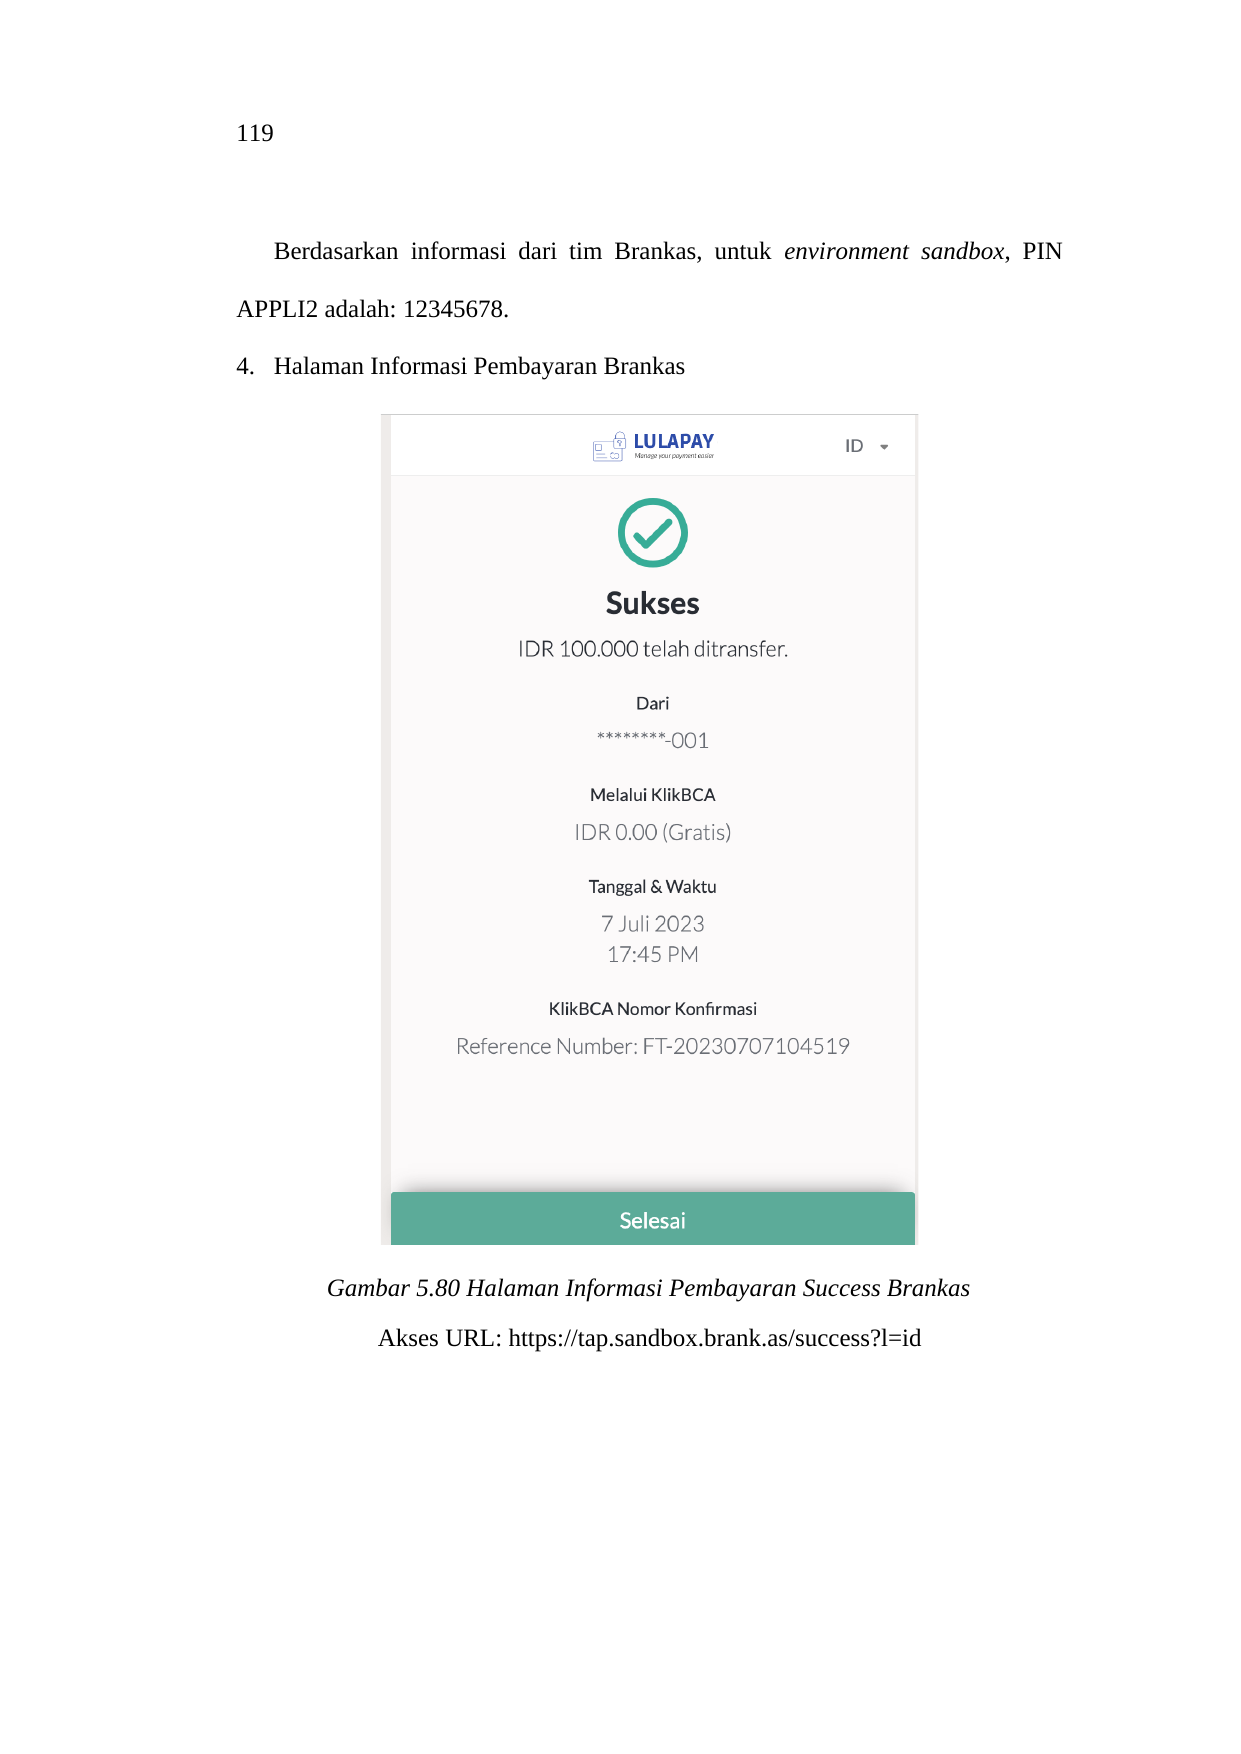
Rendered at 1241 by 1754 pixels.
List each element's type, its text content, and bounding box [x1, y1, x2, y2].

list Halaman Informasi Pembayaran Brankas [236, 351, 1063, 380]
text Akses URL: https://tap.sandbox.brank.as/success?l=id [236, 1323, 1063, 1351]
text Berdasarkan informasi dari tim Brankas, untuk environment sandbox, PIN APPLI2 adalah: 12345678. [236, 236, 1063, 322]
picture [380, 408, 919, 1245]
